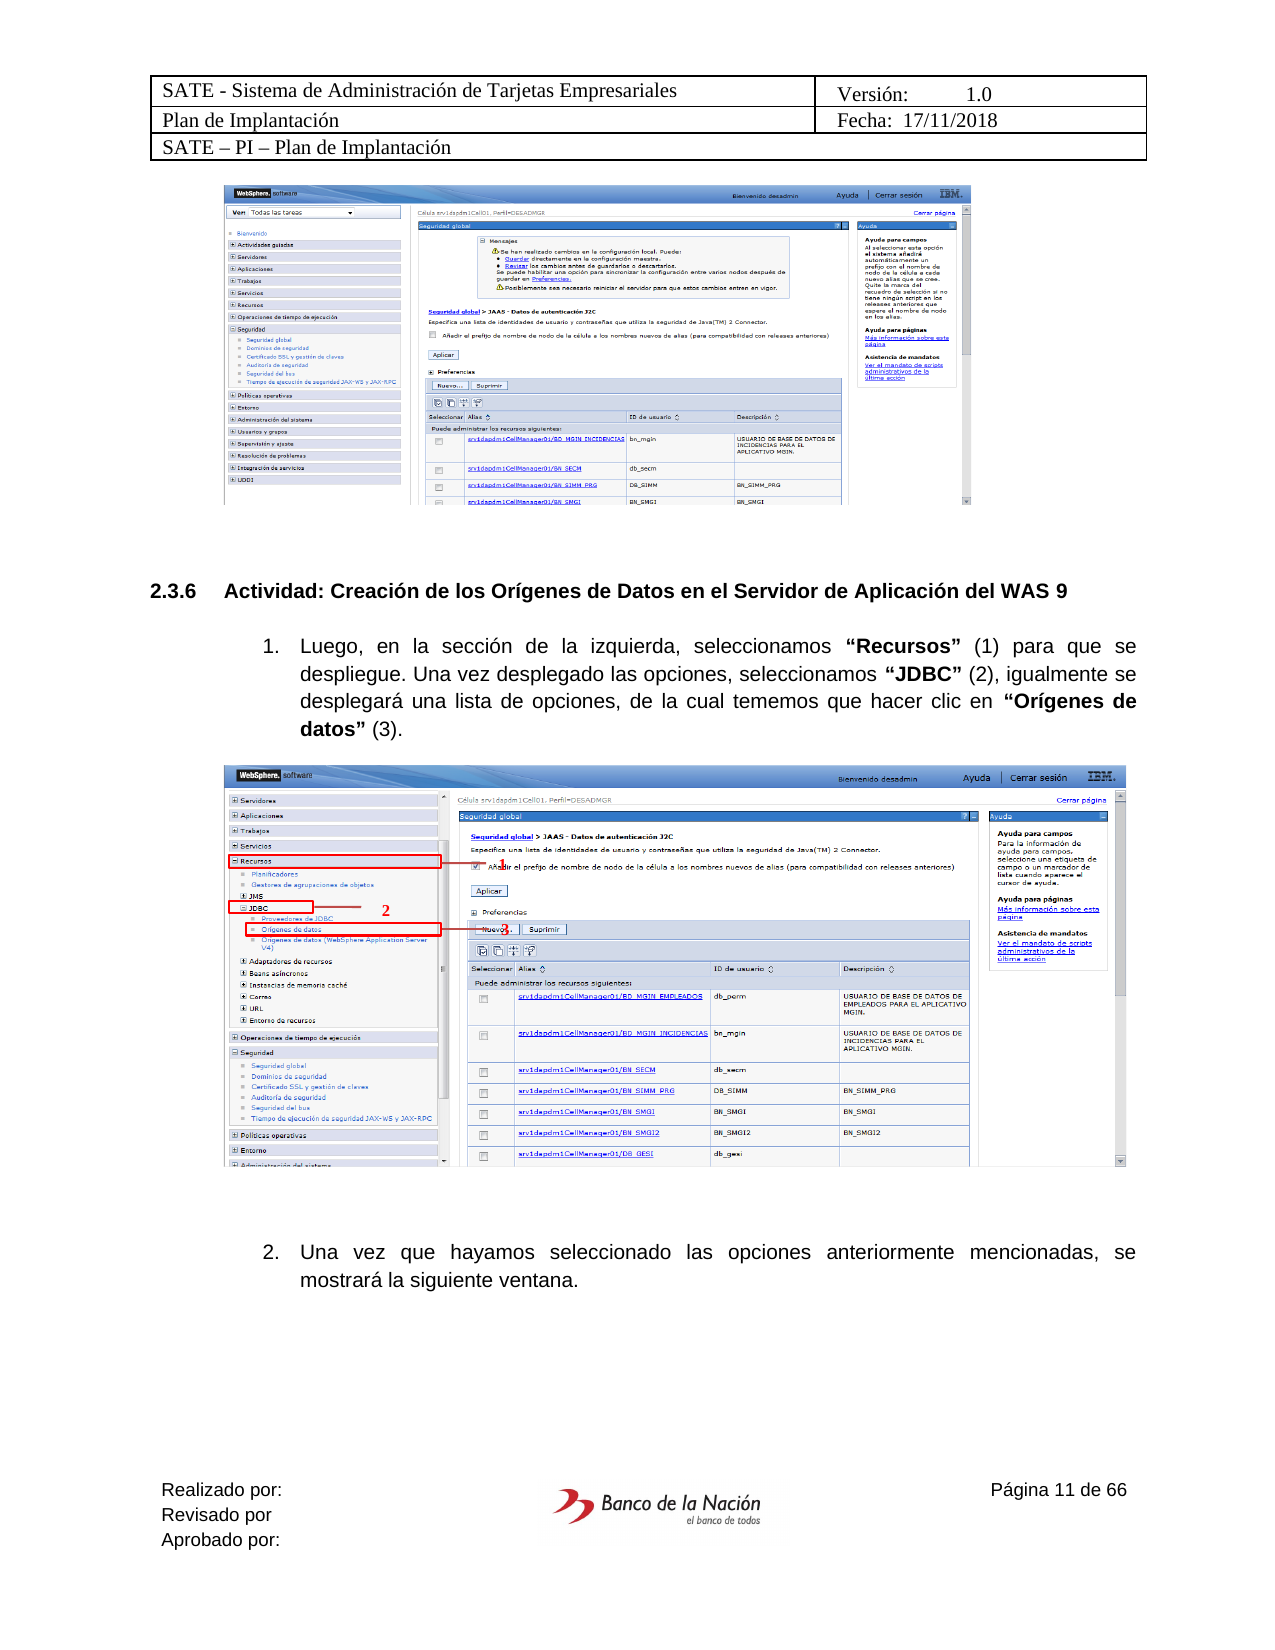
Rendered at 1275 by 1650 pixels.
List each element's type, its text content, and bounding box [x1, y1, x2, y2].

subtitle Actividad: Creación de los Orígenes de Datos en el Servidor de Aplicación del WAS 9 [150, 578, 1137, 603]
picture [223, 765, 1127, 1168]
picture [536, 1479, 790, 1546]
list Una vez que hayamos seleccionado las opciones anteriormente mencionadas, se mostrará la siguiente ventana. [262, 1240, 1137, 1292]
picture [223, 185, 972, 505]
list Luego, en la sección de la izquierda, seleccionamos “Recursos” (1) para que se despliegue. Una vez desplegado las opciones, seleccionamos “JDBC” (2), igualmente se desplegará una lista de opciones, de la cual tememos que hacer clic en “Orígenes de datos” (3). [262, 634, 1137, 741]
